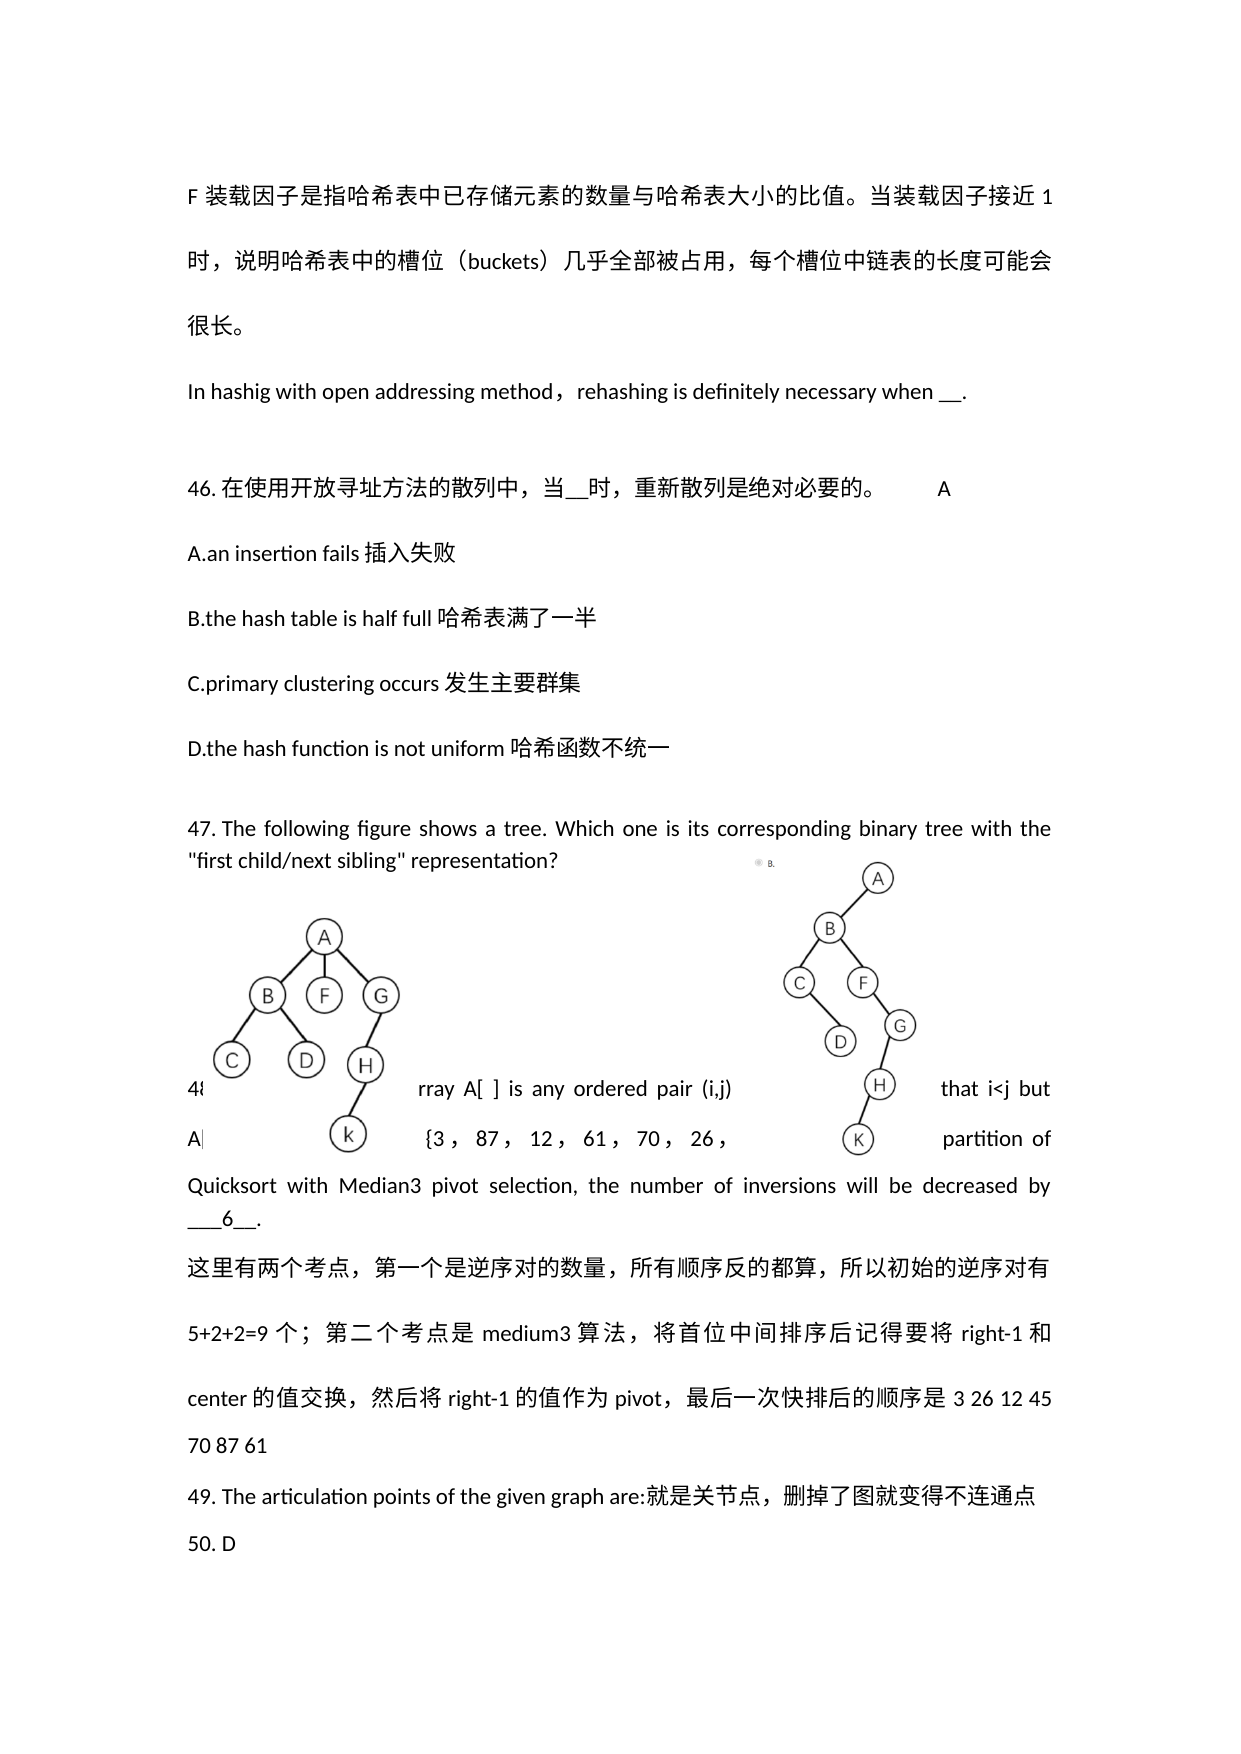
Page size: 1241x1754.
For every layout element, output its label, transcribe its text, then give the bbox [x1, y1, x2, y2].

list F 装载因子是指哈希表中已存储元素的数量与哈希表大小的比值。当装载因子接近1时，说明哈希表中的槽位（buckets）几乎全部被占用，每个槽位中链表的长度可能会很长。 [187, 162, 1053, 357]
list 在使用开放寻址方法的散列中，当__时，重新散列是绝对必要的。 A [187, 454, 1053, 519]
list B.the hash table is half full哈希表满了一半 [187, 584, 1053, 649]
list An inversion in an array A[ ] is any ordered pair (i,j) having the property that i<j but A[i]>A[j]. Given array A: {3，87，12，61，70，26，45}，after the first partition of Quicksort with Median3 pivot selection, the number of inversions will be decreased by ___6__. [187, 1072, 1053, 1234]
list 这里有两个考点，第一个是逆序对的数量，所有顺序反的都算，所以初始的逆序对有5+2+2=9个；第二个考点是medium3算法，将首位中间排序后记得要将right-1和center的值交换，然后将right-1的值作为pivot，最后一次快排后的顺序是3 26 12 45 70 87 61 [187, 1234, 1053, 1462]
picture [203, 916, 418, 1155]
list In hashig with open addressing method，rehashing is definitely necessary when __. [187, 357, 1053, 422]
list The following figure shows a tree. Which one is its corresponding binary tree with the "first child/next sibling" representation? [187, 812, 1053, 877]
list The articulation points of the given graph are:就是关节点，删掉了图就变得不连通点 [187, 1462, 1053, 1527]
list A.an insertion fails插入失败 [187, 519, 1053, 584]
picture [741, 850, 936, 1161]
list D [187, 1527, 1053, 1559]
list D.the hash function is not uniform哈希函数不统一 [187, 714, 1053, 779]
list C.primary clustering occurs发生主要群集 [187, 649, 1053, 714]
